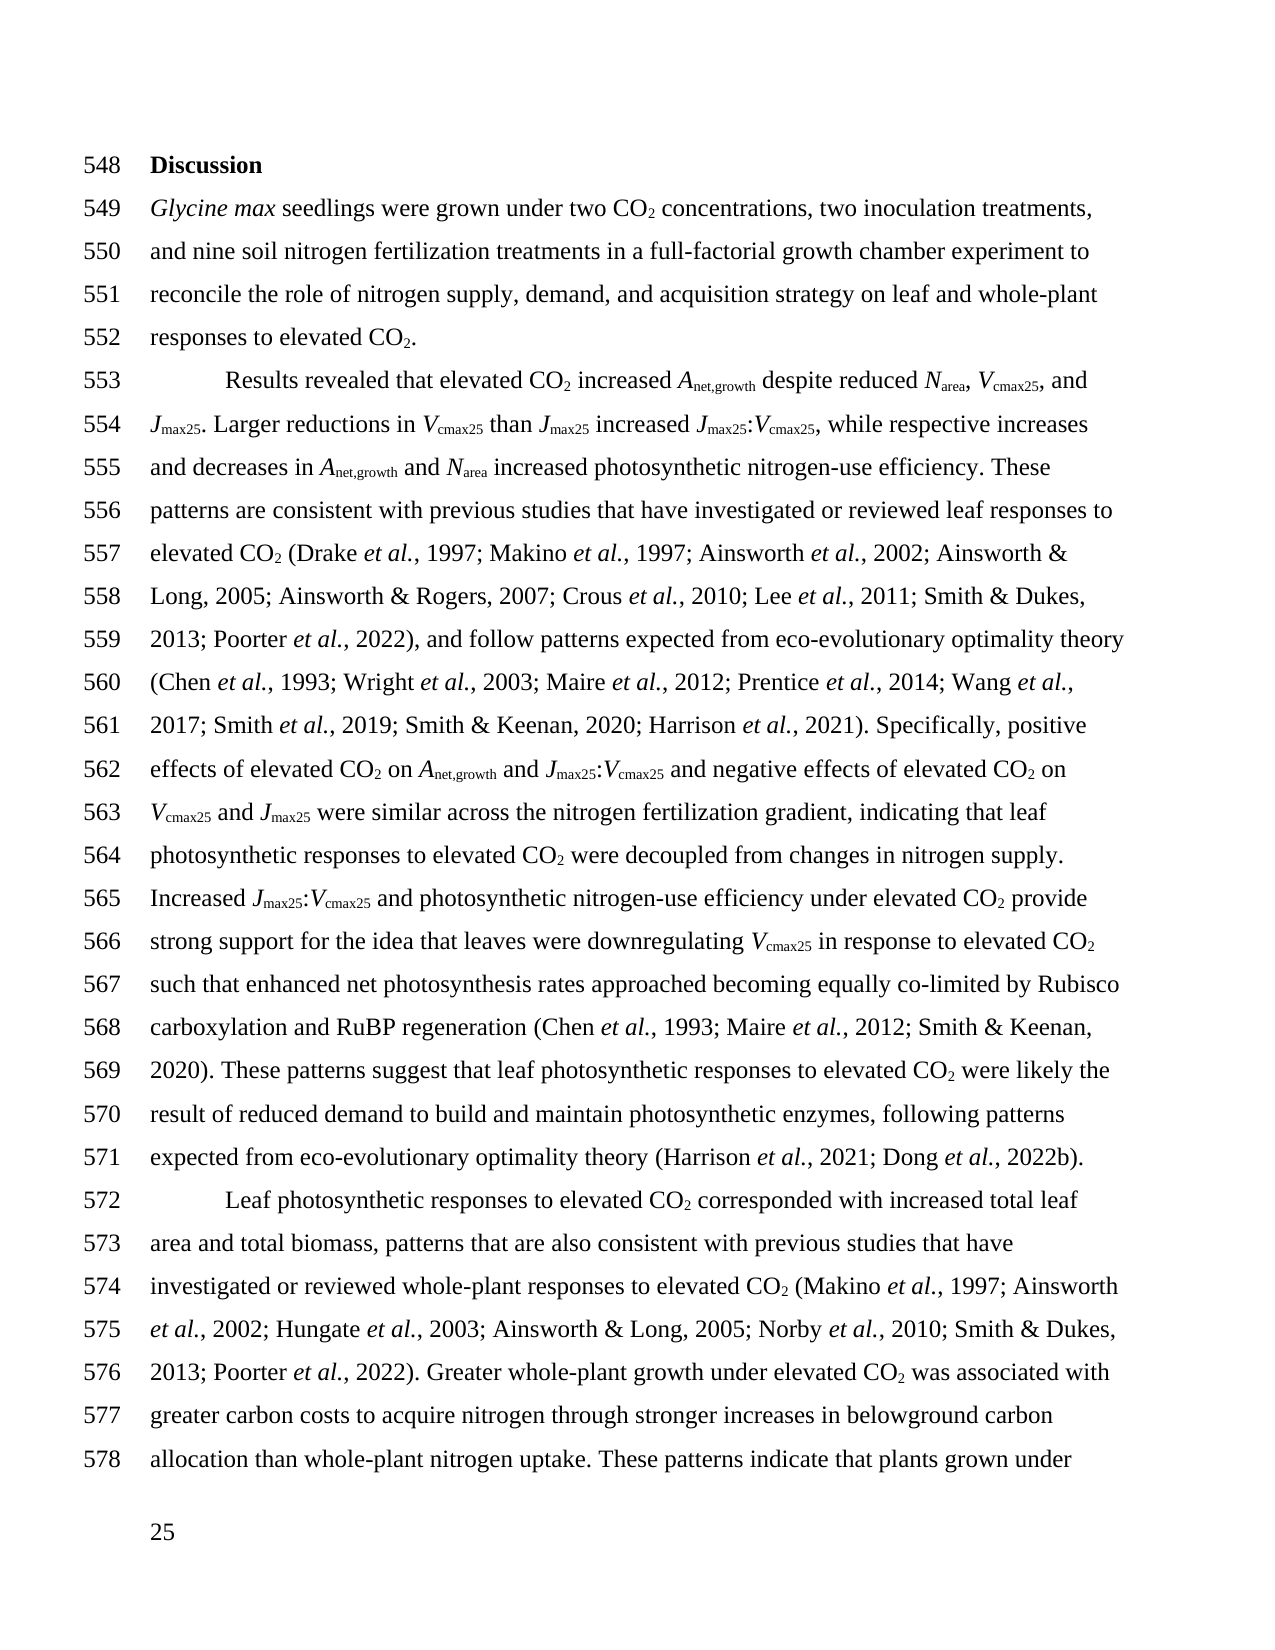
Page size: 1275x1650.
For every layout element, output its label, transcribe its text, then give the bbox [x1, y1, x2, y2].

text Discussion [150, 150, 1125, 179]
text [150, 1185, 1125, 1472]
text Glycine max seedlings were grown under two CO2 concentrations, two inoculation treatments, and nine soil nitrogen fertilization treatments in a full-factorial growth chamber experiment to reconcile the role of nitrogen supply, demand, and acquisition strategy on leaf and whole-plant responses to elevated CO2. [150, 193, 1125, 351]
text Results revealed that elevated CO2 increased Anet,growth despite reduced Narea, Vcmax25, and Jmax25. Larger reductions in Vcmax25 than Jmax25 increased Jmax25:Vcmax25, while respective increases and decreases in Anet,growth and Narea increased photosynthetic nitrogen-use efficiency. These patterns are consistent with previous studies that have investigated or reviewed leaf responses to elevated CO2 (Drake et al., 1997; Makino et al., 1997; Ainsworth et al., 2002; Ainsworth & Long, 2005; Ainsworth & Rogers, 2007; Crous et al., 2010; Lee et al., 2011; Smith & Dukes, 2013; Poorter et al., 2022), and follow patterns expected from eco-evolutionary optimality theory (Chen et al., 1993; Wright et al., 2003; Maire et al., 2012; Prentice et al., 2014; Wang et al., 2017; Smith et al., 2019; Smith & Keenan, 2020; Harrison et al., 2021). Specifically, positive effects of elevated CO2 on Anet,growth and Jmax25:Vcmax25 and negative effects of elevated CO2 on Vcmax25 and Jmax25 were similar across the nitrogen fertilization gradient, indicating that leaf photosynthetic responses to elevated CO2 were decoupled from changes in nitrogen supply. Increased Jmax25:Vcmax25 and photosynthetic nitrogen-use efficiency under elevated CO2 provide strong support for the idea that leaves were downregulating Vcmax25 in response to elevated CO2 such that enhanced net photosynthesis rates approached becoming equally co-limited by Rubisco carboxylation and RuBP regeneration (Chen et al., 1993; Maire et al., 2012; Smith & Keenan, 2020). These patterns suggest that leaf photosynthetic responses to elevated CO2 were likely the result of reduced demand to build and maintain photosynthetic enzymes, following patterns expected from eco-evolutionary optimality theory (Harrison et al., 2021; Dong et al., 2022b). [150, 366, 1125, 1171]
